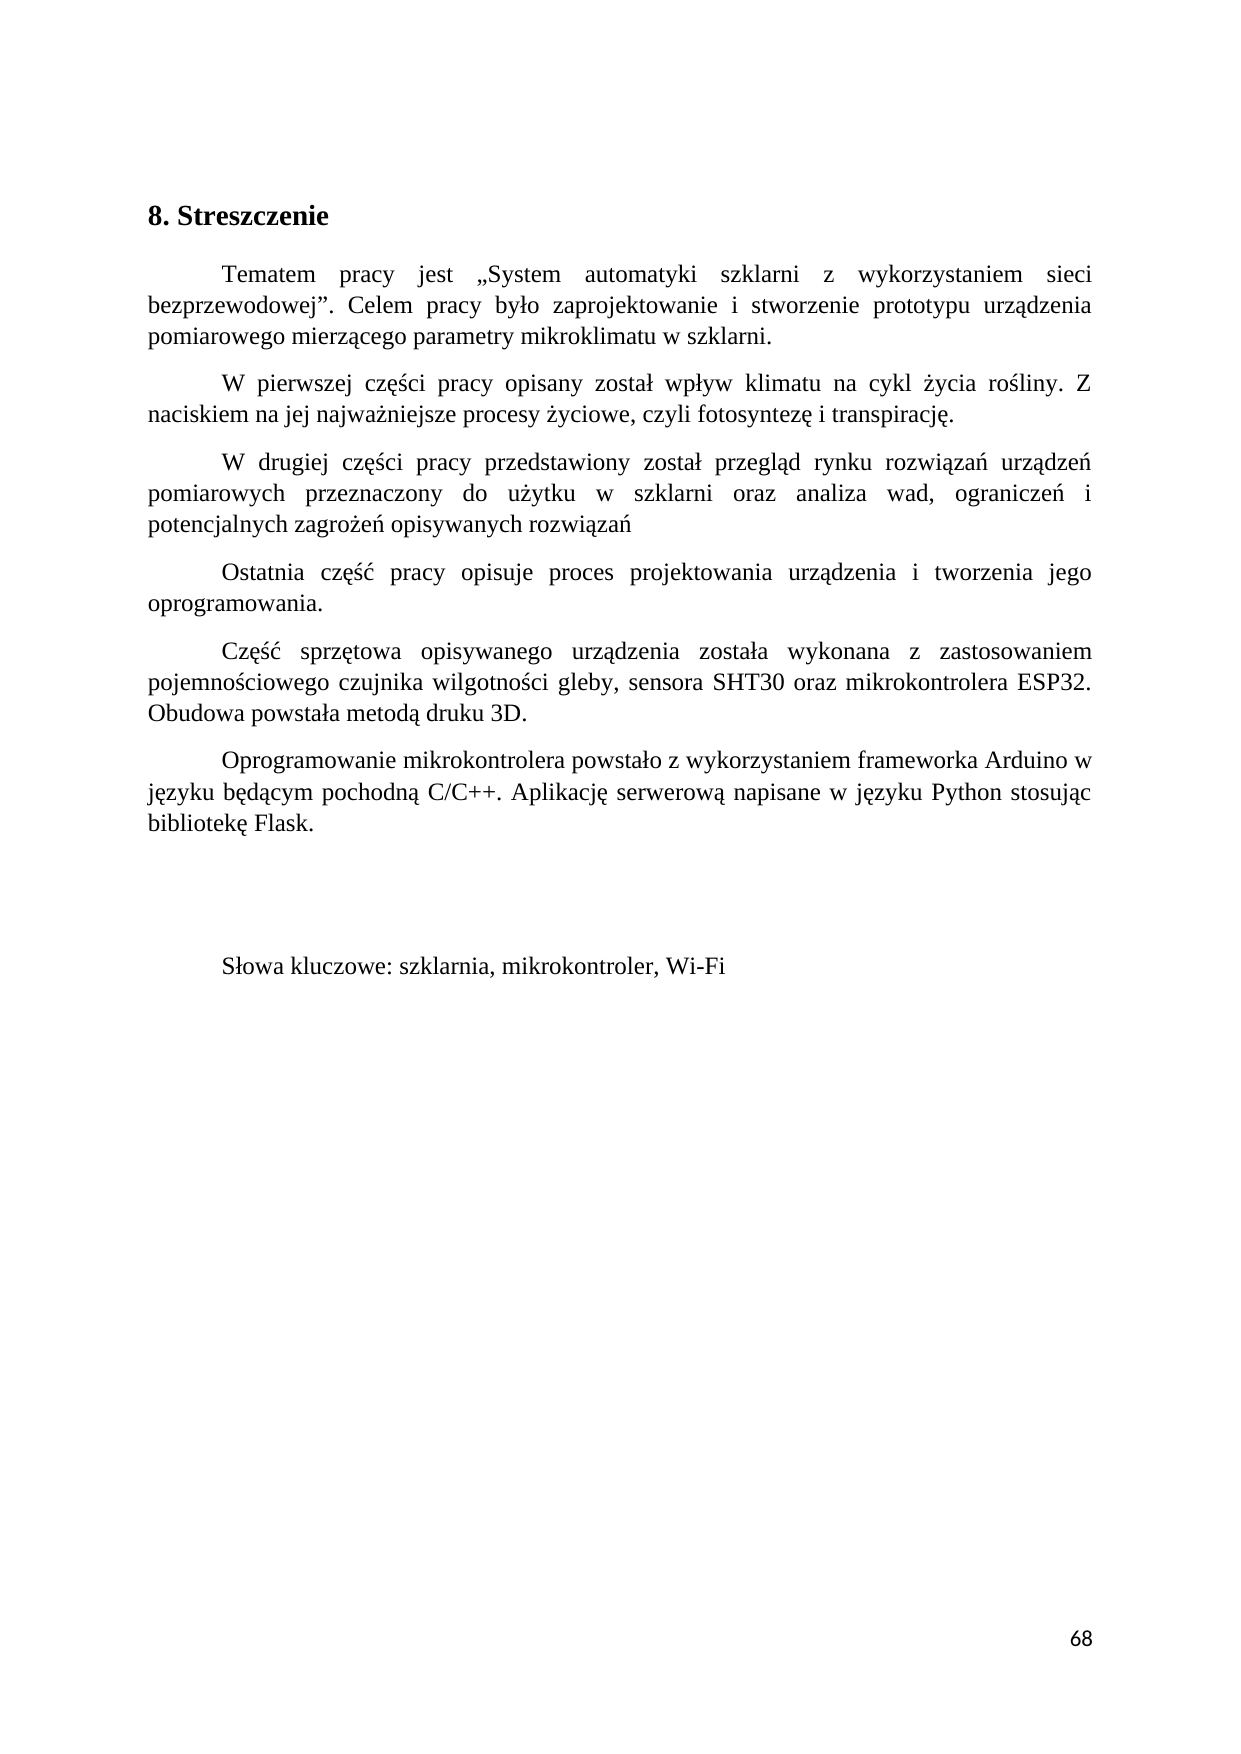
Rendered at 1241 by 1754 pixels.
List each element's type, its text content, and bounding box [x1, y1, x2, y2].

text W pierwszej części pracy opisany został wpływ klimatu na cykl życia rośliny. Z naciskiem na jej najważniejsze procesy życiowe, czyli fotosyntezę i transpirację. [148, 368, 1093, 428]
text Oprogramowanie mikrokontrolera powstało z wykorzystaniem frameworka Arduino w języku będącym pochodną C/C++. Aplikację serwerową napisane w języku Python stosując bibliotekę Flask. [148, 746, 1093, 836]
text Tematem pracy jest „System automatyki szklarni z wykorzystaniem sieci bezprzewodowej”. Celem pracy było zaprojektowanie i stworzenie prototypu urządzenia pomiarowego mierzącego parametry mikroklimatu w szklarni. [148, 259, 1093, 349]
text W drugiej części pracy przedstawiony został przegląd rynku rozwiązań urządzeń pomiarowych przeznaczony do użytku w szklarni oraz analiza wad, ograniczeń i potencjalnych zagrożeń opisywanych rozwiązań [148, 447, 1093, 538]
text Słowa kluczowe: szklarnia, mikrokontroler, Wi-Fi [148, 951, 1093, 979]
subtitle 8. Streszczenie [148, 198, 1093, 231]
text Ostatnia część pracy opisuje proces projektowania urządzenia i tworzenia jego oprogramowania. [148, 557, 1093, 617]
text Część sprzętowa opisywanego urządzenia została wykonana z zastosowaniem pojemnościowego czujnika wilgotności gleby, sensora SHT30 oraz mikrokontrolera ESP32. Obudowa powstała metodą druku 3D. [148, 636, 1093, 727]
